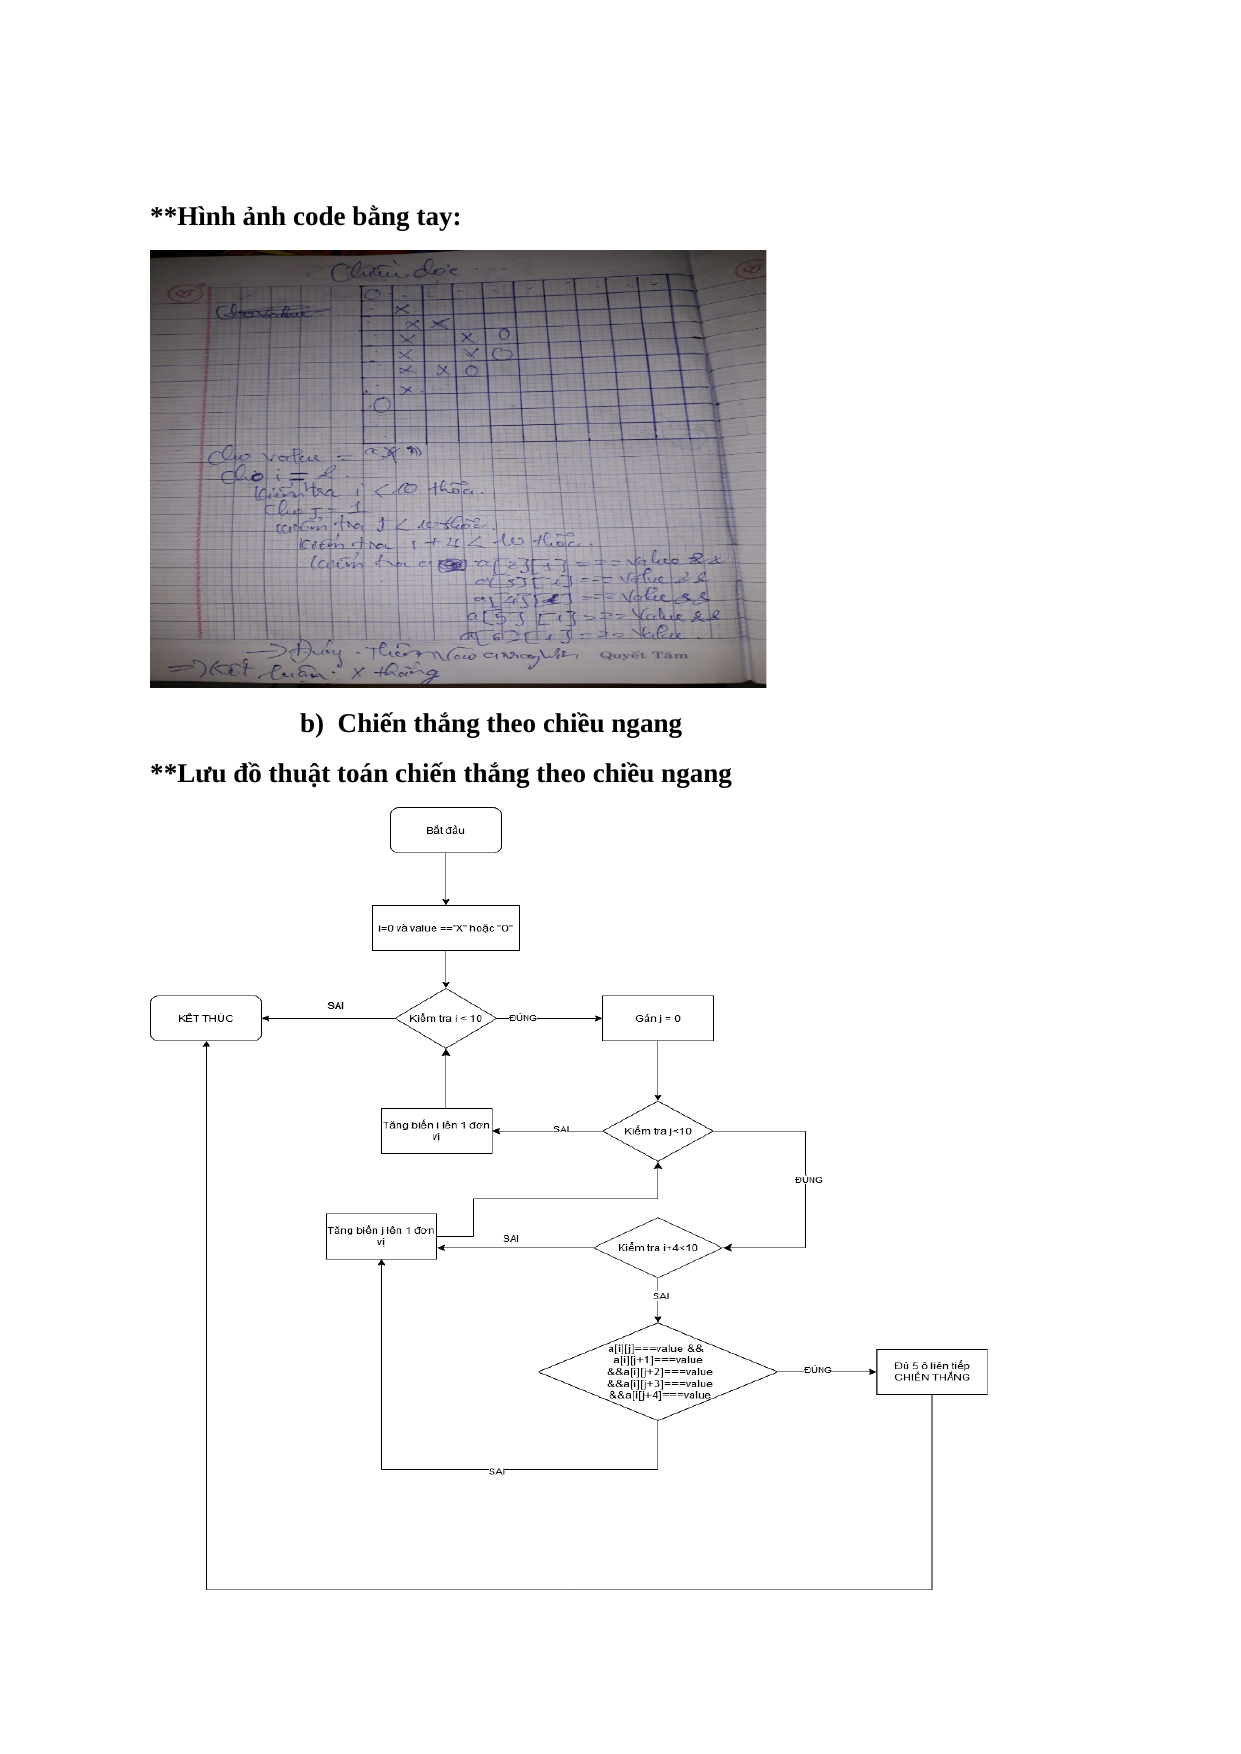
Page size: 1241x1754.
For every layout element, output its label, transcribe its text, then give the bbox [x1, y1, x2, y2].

text **Hình ảnh code bằng tay: [150, 200, 1090, 231]
picture [150, 807, 988, 1596]
picture [150, 250, 767, 688]
list Chiến thắng theo chiều ngang [300, 707, 1090, 738]
text **Lưu đồ thuật toán chiến thắng theo chiều ngang [150, 757, 1090, 788]
